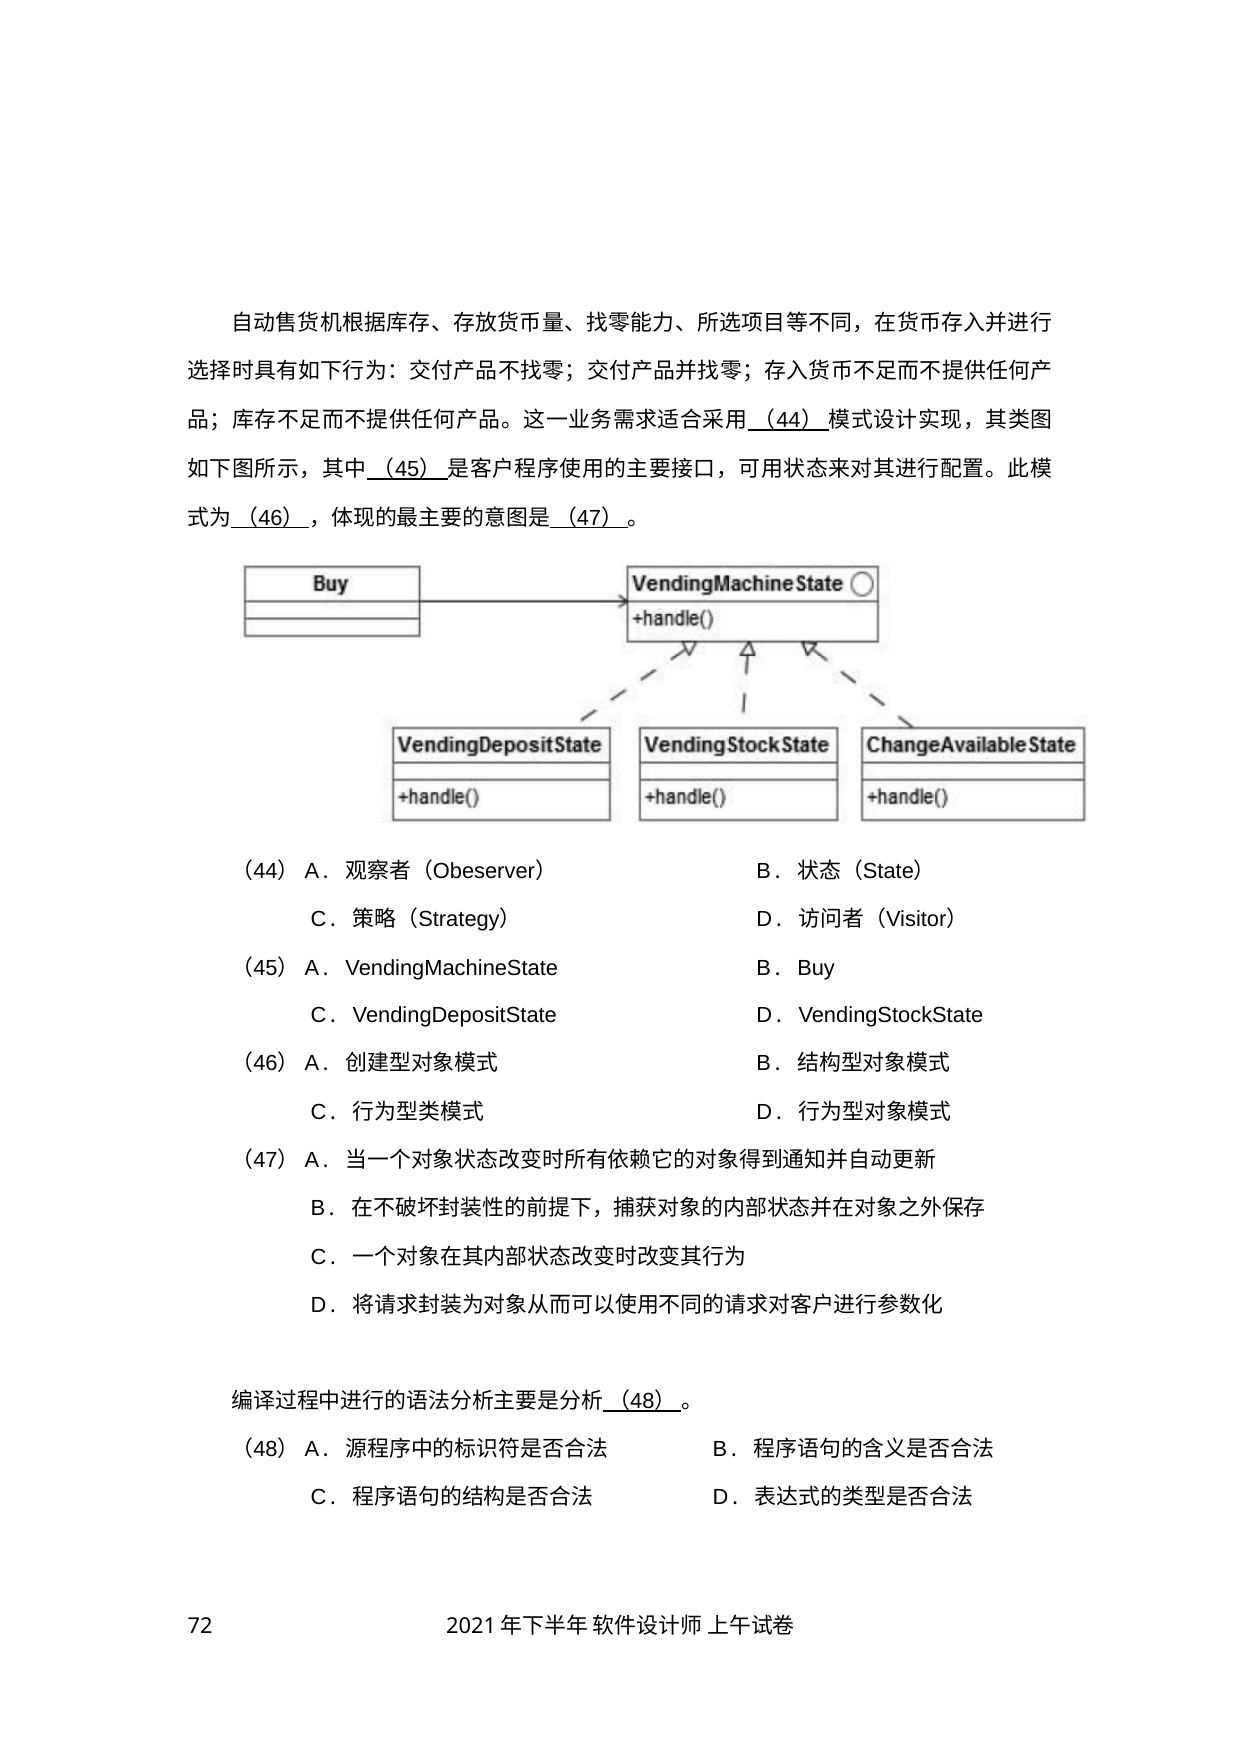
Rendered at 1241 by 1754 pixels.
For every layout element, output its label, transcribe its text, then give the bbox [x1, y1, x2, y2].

text C. 程序语句的结构是否合法 D. 表达式的类型是否合法 [187, 1479, 1053, 1512]
text C. 行为型类模式 D. 行为型对象模式 [187, 1093, 1053, 1126]
text C. 策略（Strategy） D. 访问者（Visitor） [187, 901, 1053, 933]
text （45） A. VendingMachineState B. Buy [187, 949, 1053, 982]
text C. 一个对象在其内部状态改变时改变其行为 [187, 1238, 1053, 1271]
text （46） A. 创建型对象模式 B. 结构型对象模式 [187, 1045, 1053, 1077]
text （48） A. 源程序中的标识符是否合法 B. 程序语句的含义是否合法 [187, 1431, 1053, 1463]
text B. 在不破坏封装性的前提下，捕获对象的内部状态并在对象之外保存 [187, 1190, 1053, 1222]
text 编译过程中进行的语法分析主要是分析 （48） 。 [187, 1382, 1053, 1415]
text C. VendingDepositState D. VendingStockState [187, 998, 1053, 1030]
picture [231, 547, 1097, 832]
text 自动售货机根据库存、存放货币量、找零能力、所选项目等不同，在货币存入并进行选择时具有如下行为：交付产品不找零；交付产品并找零；存入货币不足而不提供任何产品；库存不足而不提供任何产品。这一业务需求适合采用 （44） 模式设计实现，其类图如下图所示，其中 （45） 是客户程序使用的主要接口，可用状态来对其进行配置。此模式为 （46） ，体现的最主要的意图是 （47） 。 [187, 304, 1053, 532]
text D. 将请求封装为对象从而可以使用不同的请求对客户进行参数化 [187, 1287, 1053, 1319]
text （44） A. 观察者（Obeserver） B. 状态（State） [187, 853, 1053, 885]
text （47） A. 当一个对象状态改变时所有依赖它的对象得到通知并自动更新 [187, 1142, 1053, 1174]
